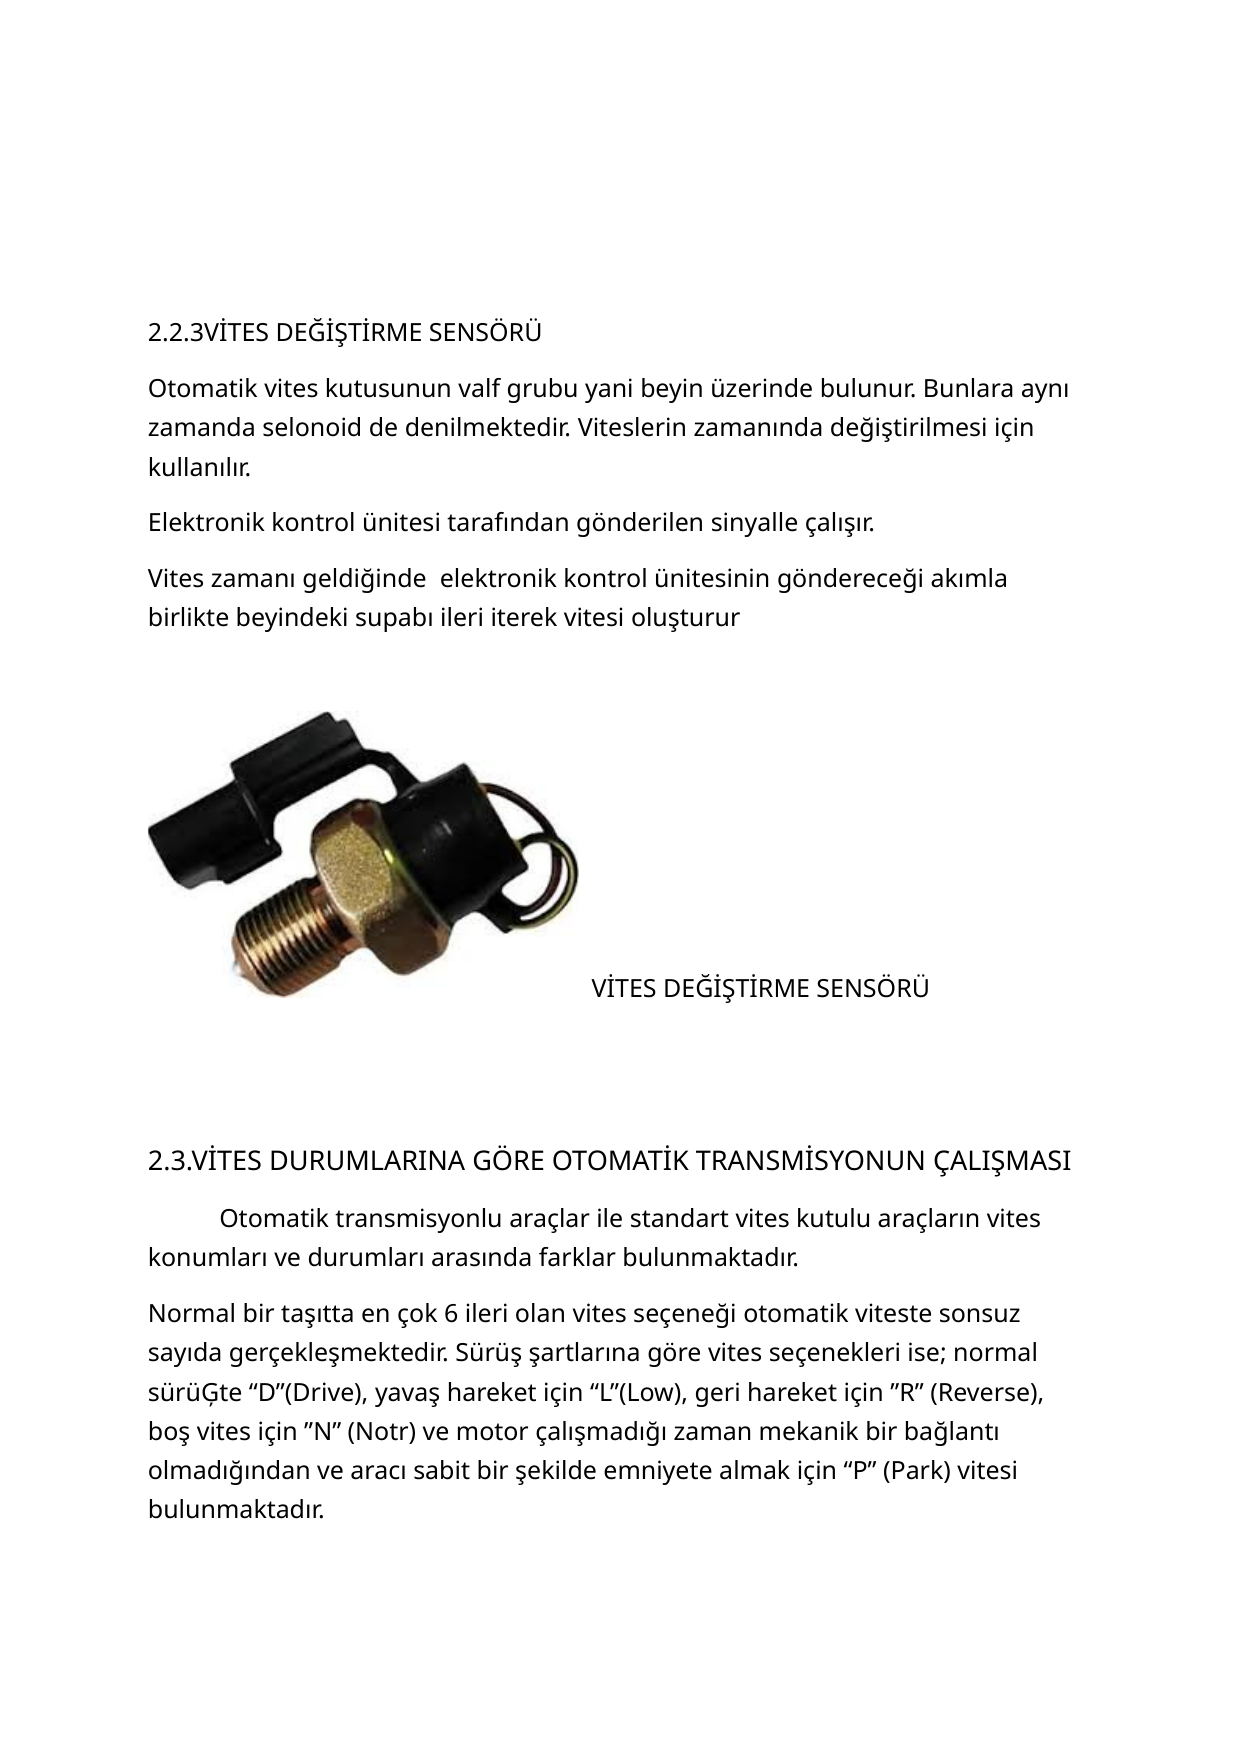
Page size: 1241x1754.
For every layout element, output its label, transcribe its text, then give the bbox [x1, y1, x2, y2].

text Normal bir taşıtta en çok 6 ileri olan vites seçeneği otomatik viteste sonsuz sayıda gerçekleşmektedir. Sürüş şartlarına göre vites seçenekleri ise; normal sürüĢte “D”(Drive), yavaş hareket için “L”(Low), geri hareket için ”R” (Reverse), boş vites için ”N” (Notr) ve motor çalışmadığı zaman mekanik bir bağlantı olmadığından ve aracı sabit bir şekilde emniyete almak için “P” (Park) vitesi bulunmaktadır. [148, 1296, 1093, 1526]
text Vites zamanı geldiğinde elektronik kontrol ünitesinin göndereceği akımla birlikte beyindeki supabı ileri iterek vitesi oluşturur [148, 561, 1093, 634]
text 2.3.VİTES DURUMLARINA GÖRE OTOMATİK TRANSMİSYONUN ÇALIŞMASI [148, 1142, 1093, 1179]
picture [147, 711, 579, 998]
text Otomatik vites kutusunun valf grubu yani beyin üzerinde bulunur. Bunlara aynı zamanda selonoid de denilmektedir. Viteslerin zamanında değiştirilmesi için kullanılır. [148, 371, 1093, 483]
text 2.2.3VİTES DEĞİŞTİRME SENSÖRÜ [148, 315, 1093, 349]
text Otomatik transmisyonlu araçlar ile standart vites kutulu araçların vites konumları ve durumları arasında farklar bulunmaktadır. [148, 1201, 1093, 1274]
text Elektronik kontrol ünitesi tarafından gönderilen sinyalle çalışır. [148, 505, 1093, 539]
